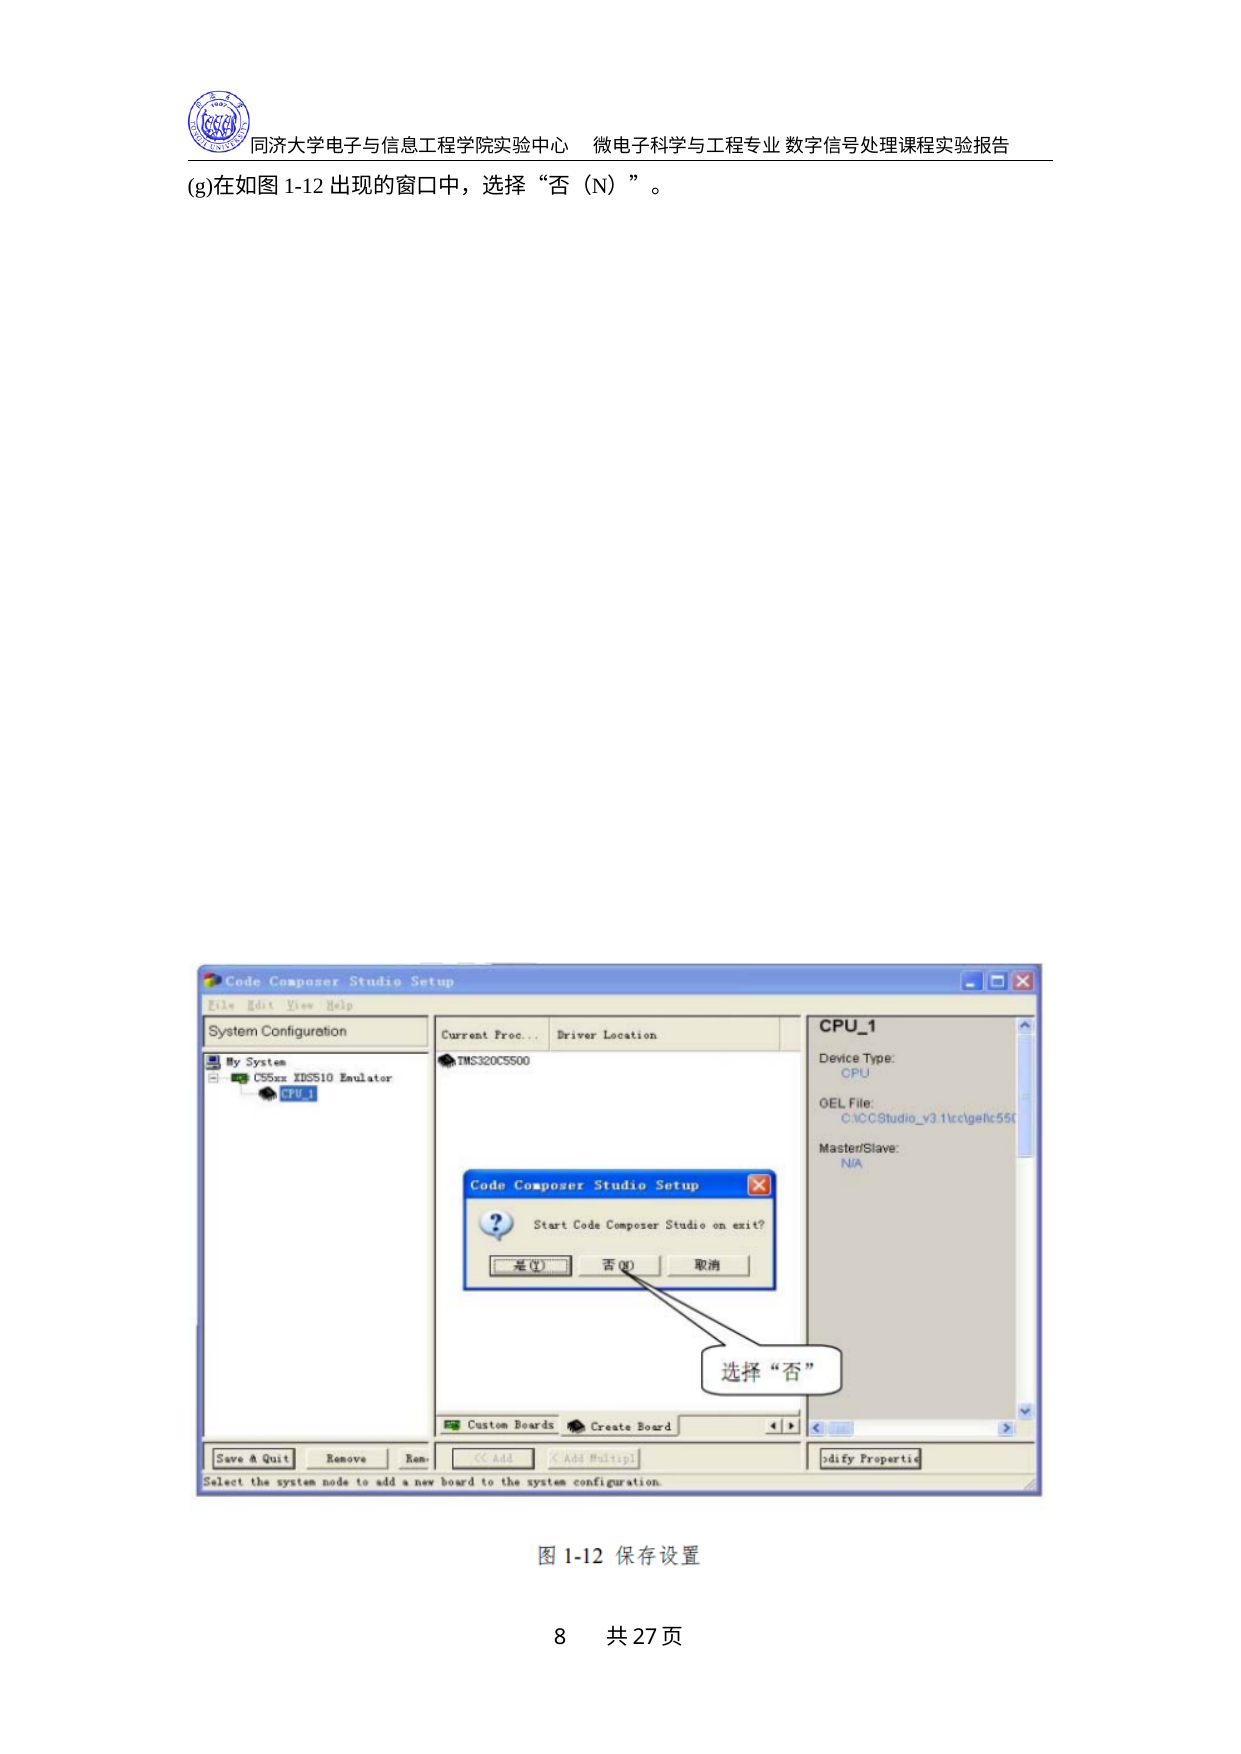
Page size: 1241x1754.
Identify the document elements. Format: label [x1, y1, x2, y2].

picture [167, 940, 1073, 1572]
picture [187, 88, 250, 153]
